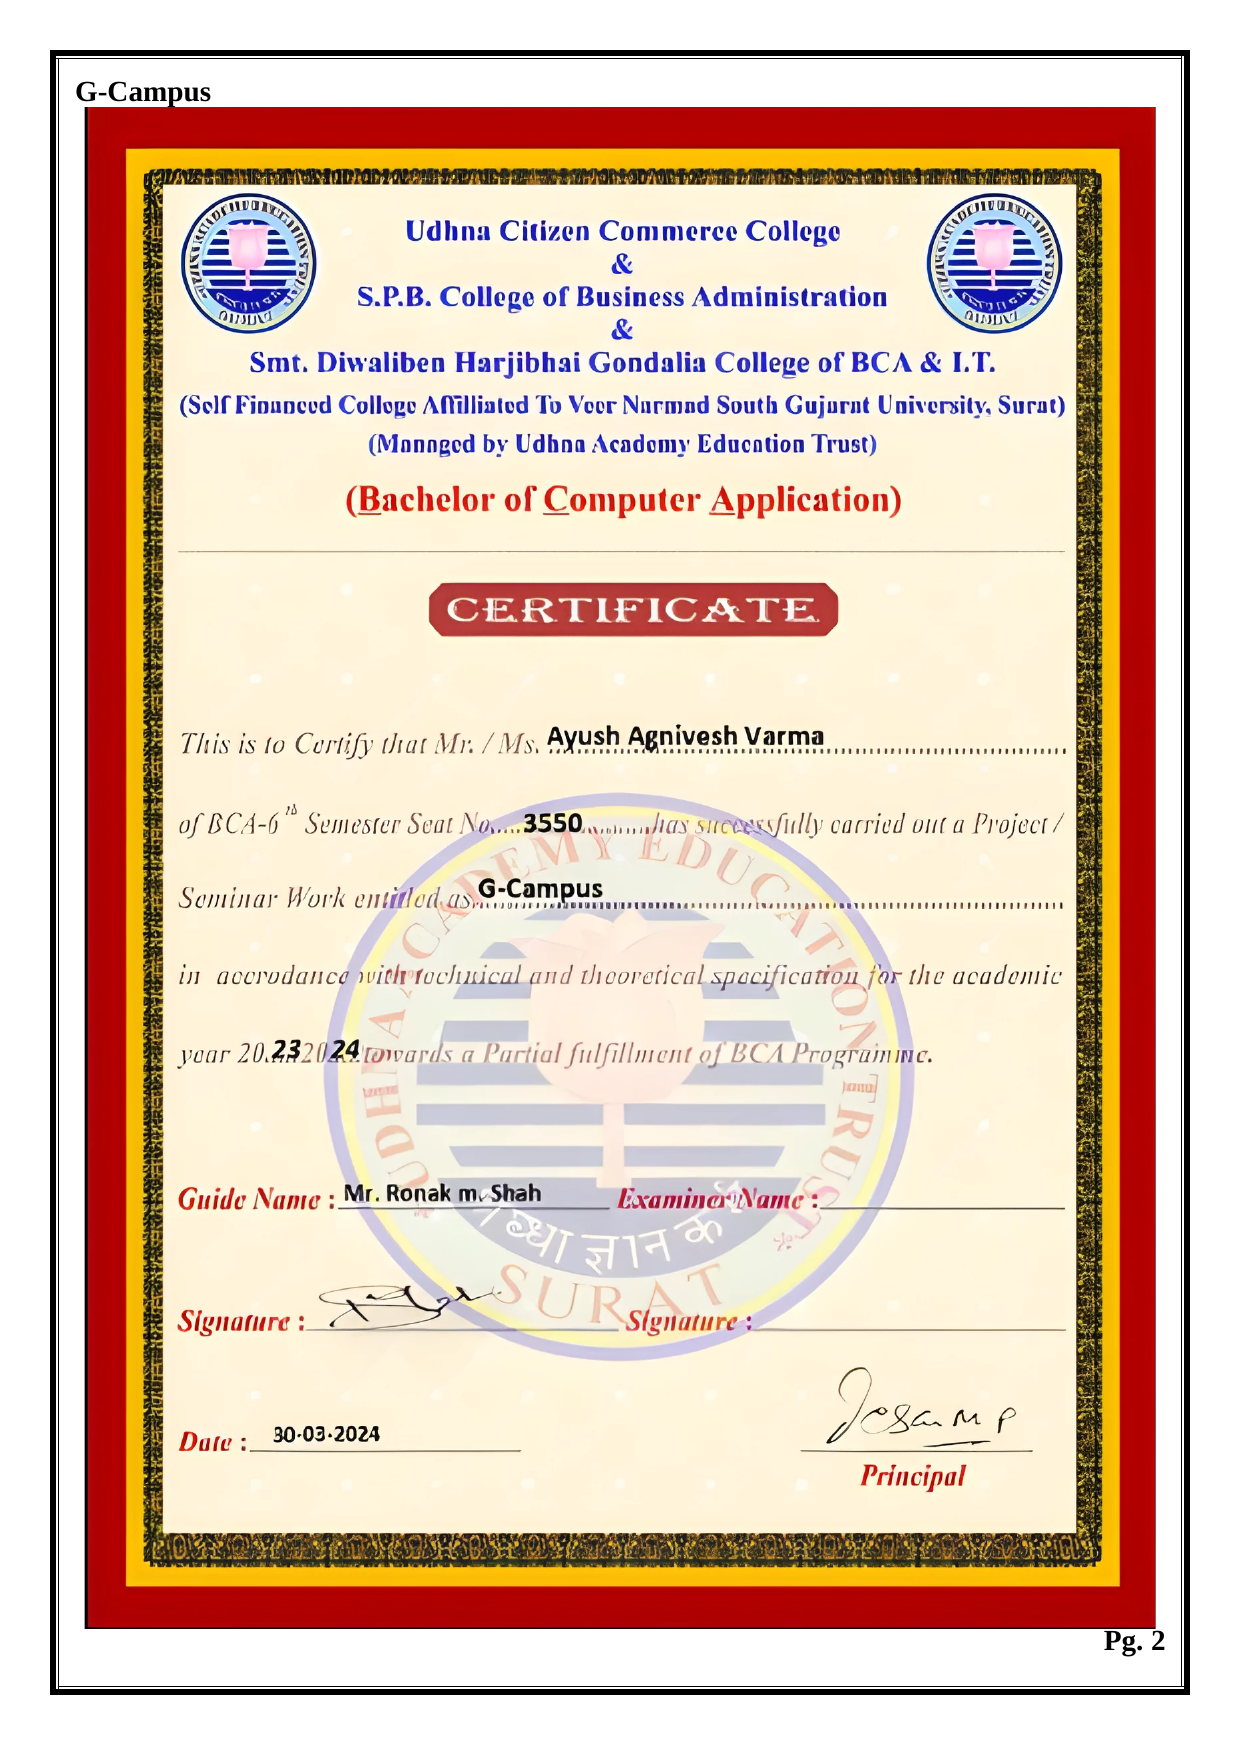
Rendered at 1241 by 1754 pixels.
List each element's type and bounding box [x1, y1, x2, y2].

picture [84, 107, 1156, 1629]
